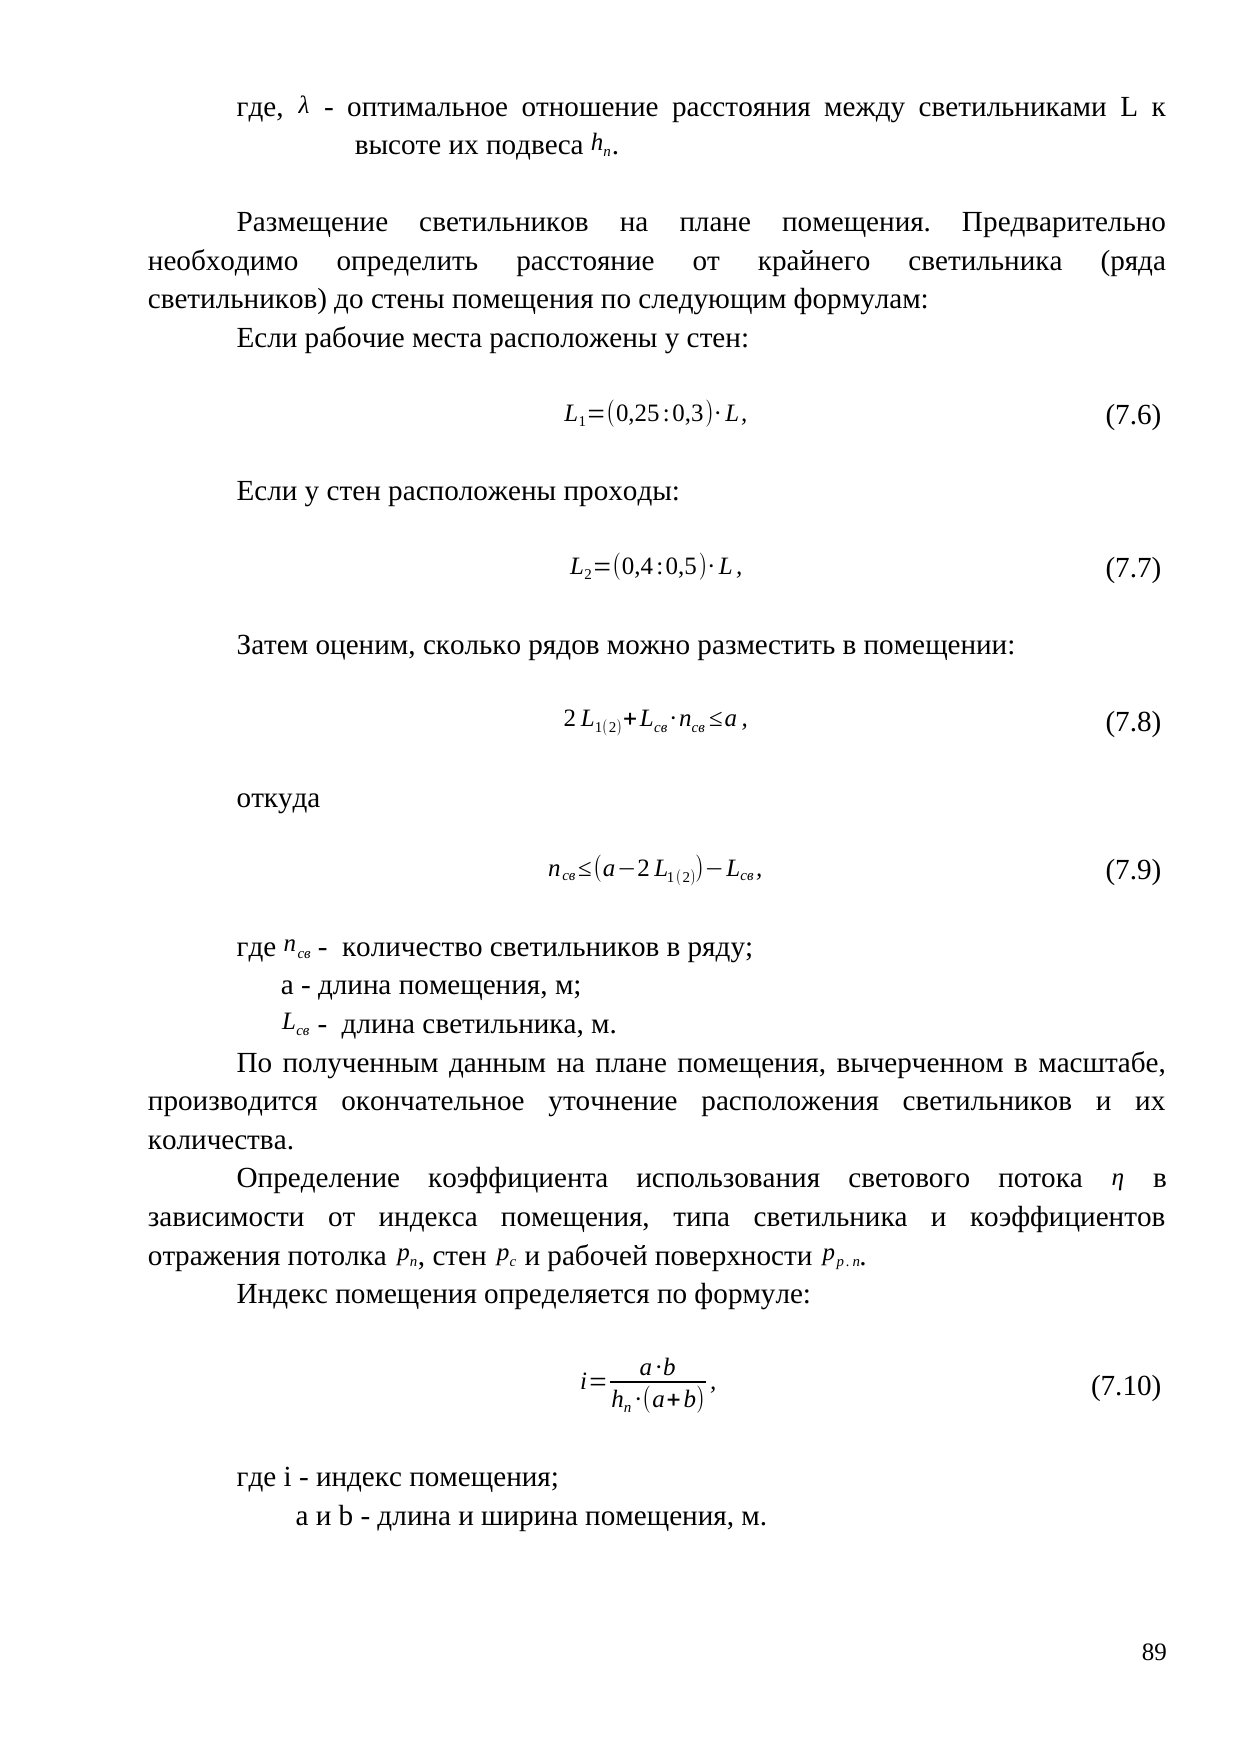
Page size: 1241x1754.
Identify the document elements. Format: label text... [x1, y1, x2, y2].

text Определение коэффициента использования светового потока в зависимости от индекса помещения, типа светильника и коэффициентов отражения потолка , стен и рабочей поверхности . [148, 1161, 1167, 1271]
text где - количество светильников в ряду; [148, 929, 1167, 962]
table_header (7.7) [1100, 550, 1167, 588]
text где, - оптимальное отношение расстояния между светильниками L к высоте их подвеса . [236, 89, 1167, 161]
text где i - индекс помещения; [148, 1459, 1167, 1493]
table_header (7.6) [1100, 397, 1167, 435]
text Если рабочие места расположены у стен: [162, 320, 1167, 353]
text откуда [148, 780, 1167, 814]
table_header [148, 704, 1100, 742]
text Если у стен расположены проходы: [148, 473, 1167, 507]
text a - длина помещения, м; [148, 967, 1167, 1001]
text Индекс помещения определяется по формуле: [148, 1276, 1167, 1310]
text - длина светильника, м. [148, 1006, 1167, 1040]
table_header [148, 853, 1100, 890]
table_header (7.9) [1100, 853, 1167, 890]
table_header (7.8) [1100, 704, 1167, 742]
text По полученным данным на плане помещения, вычерченном в масштабе, производится окончательное уточнение расположения светильников и их количества. [148, 1045, 1167, 1156]
table_header [148, 397, 1100, 435]
text a и b - длина и ширина помещения, м. [148, 1498, 1167, 1531]
table_header [148, 550, 1100, 588]
table_header [148, 1353, 1086, 1421]
text Затем оценим, сколько рядов можно разместить в помещении: [148, 627, 1167, 660]
text Размещение светильников на плане помещения. Предварительно необходимо определить расстояние от крайнего светильника (ряда светильников) до стены помещения по следующим формулам: [148, 204, 1167, 315]
table_header (7.10) [1086, 1353, 1167, 1421]
